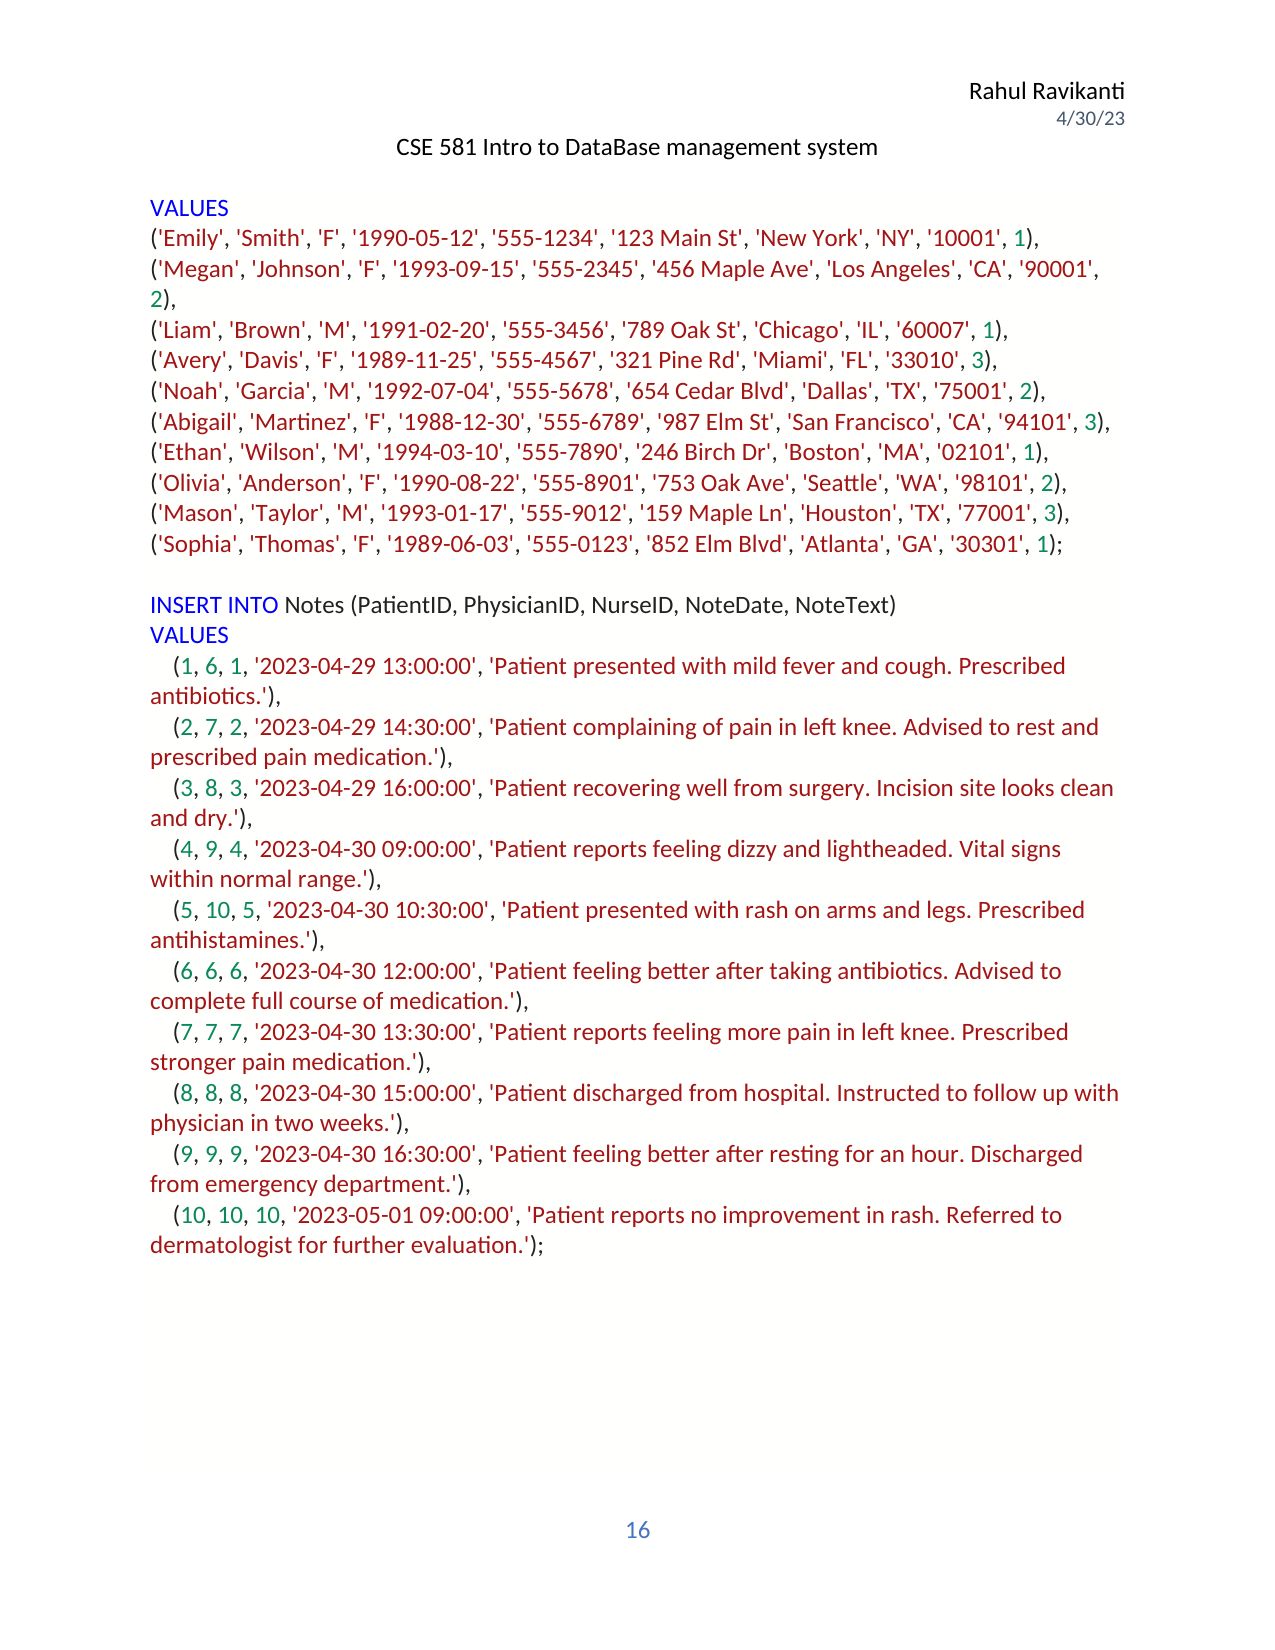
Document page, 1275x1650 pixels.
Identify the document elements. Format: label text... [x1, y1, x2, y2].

text (1, 6, 1, '2023-04-29 13:00:00', 'Patient presented with mild fever and cough. Prescribed antibiotics.'), [150, 650, 1125, 711]
text ('Ethan', 'Wilson', 'M', '1994-03-10', '555-7890', '246 Birch Dr', 'Boston', 'MA', '02101', 1), [150, 436, 1125, 467]
text ('Sophia', 'Thomas', 'F', '1989-06-03', '555-0123', '852 Elm Blvd', 'Atlanta', 'GA', '30301', 1); [150, 528, 1125, 558]
text ('Abigail', 'Martinez', 'F', '1988-12-30', '555-6789', '987 Elm St', 'San Francisco', 'CA', '94101', 3), [150, 406, 1125, 436]
text (5, 10, 5, '2023-04-30 10:30:00', 'Patient presented with rash on arms and legs. Prescribed antihistamines.'), [150, 894, 1125, 955]
text (3, 8, 3, '2023-04-29 16:00:00', 'Patient recovering well from surgery. Incision site looks clean and dry.'), [150, 772, 1125, 833]
text (10, 10, 10, '2023-05-01 09:00:00', 'Patient reports no improvement in rash. Referred to dermatologist for further evaluation.'); [150, 1199, 1125, 1260]
text ('Avery', 'Davis', 'F', '1989-11-25', '555-4567', '321 Pine Rd', 'Miami', 'FL', '33010', 3), [150, 344, 1125, 375]
text ('Olivia', 'Anderson', 'F', '1990-08-22', '555-8901', '753 Oak Ave', 'Seattle', 'WA', '98101', 2), [150, 467, 1125, 497]
text ('Noah', 'Garcia', 'M', '1992-07-04', '555-5678', '654 Cedar Blvd', 'Dallas', 'TX', '75001', 2), [150, 375, 1125, 406]
text (2, 7, 2, '2023-04-29 14:30:00', 'Patient complaining of pain in left knee. Advised to rest and prescribed pain medication.'), [150, 711, 1125, 772]
text (8, 8, 8, '2023-04-30 15:00:00', 'Patient discharged from hospital. Instructed to follow up with physician in two weeks.'), [150, 1077, 1125, 1138]
text VALUES [150, 192, 1125, 222]
text ('Emily', 'Smith', 'F', '1990-05-12', '555-1234', '123 Main St', 'New York', 'NY', '10001', 1), [150, 222, 1125, 253]
text ('Megan', 'Johnson', 'F', '1993-09-15', '555-2345', '456 Maple Ave', 'Los Angeles', 'CA', '90001', 2), [150, 253, 1125, 314]
text (4, 9, 4, '2023-04-30 09:00:00', 'Patient reports feeling dizzy and lightheaded. Vital signs within normal range.'), [150, 833, 1125, 894]
text (9, 9, 9, '2023-04-30 16:30:00', 'Patient feeling better after resting for an hour. Discharged from emergency department.'), [150, 1138, 1125, 1199]
text VALUES [150, 619, 1125, 650]
text (7, 7, 7, '2023-04-30 13:30:00', 'Patient reports feeling more pain in left knee. Prescribed stronger pain medication.'), [150, 1016, 1125, 1077]
text (6, 6, 6, '2023-04-30 12:00:00', 'Patient feeling better after taking antibiotics. Advised to complete full course of medication.'), [150, 955, 1125, 1016]
text ('Mason', 'Taylor', 'M', '1993-01-17', '555-9012', '159 Maple Ln', 'Houston', 'TX', '77001', 3), [150, 497, 1125, 528]
text ('Liam', 'Brown', 'M', '1991-02-20', '555-3456', '789 Oak St', 'Chicago', 'IL', '60007', 1), [150, 314, 1125, 344]
text INSERT INTO Notes (PatientID, PhysicianID, NurseID, NoteDate, NoteText) [150, 589, 1125, 619]
